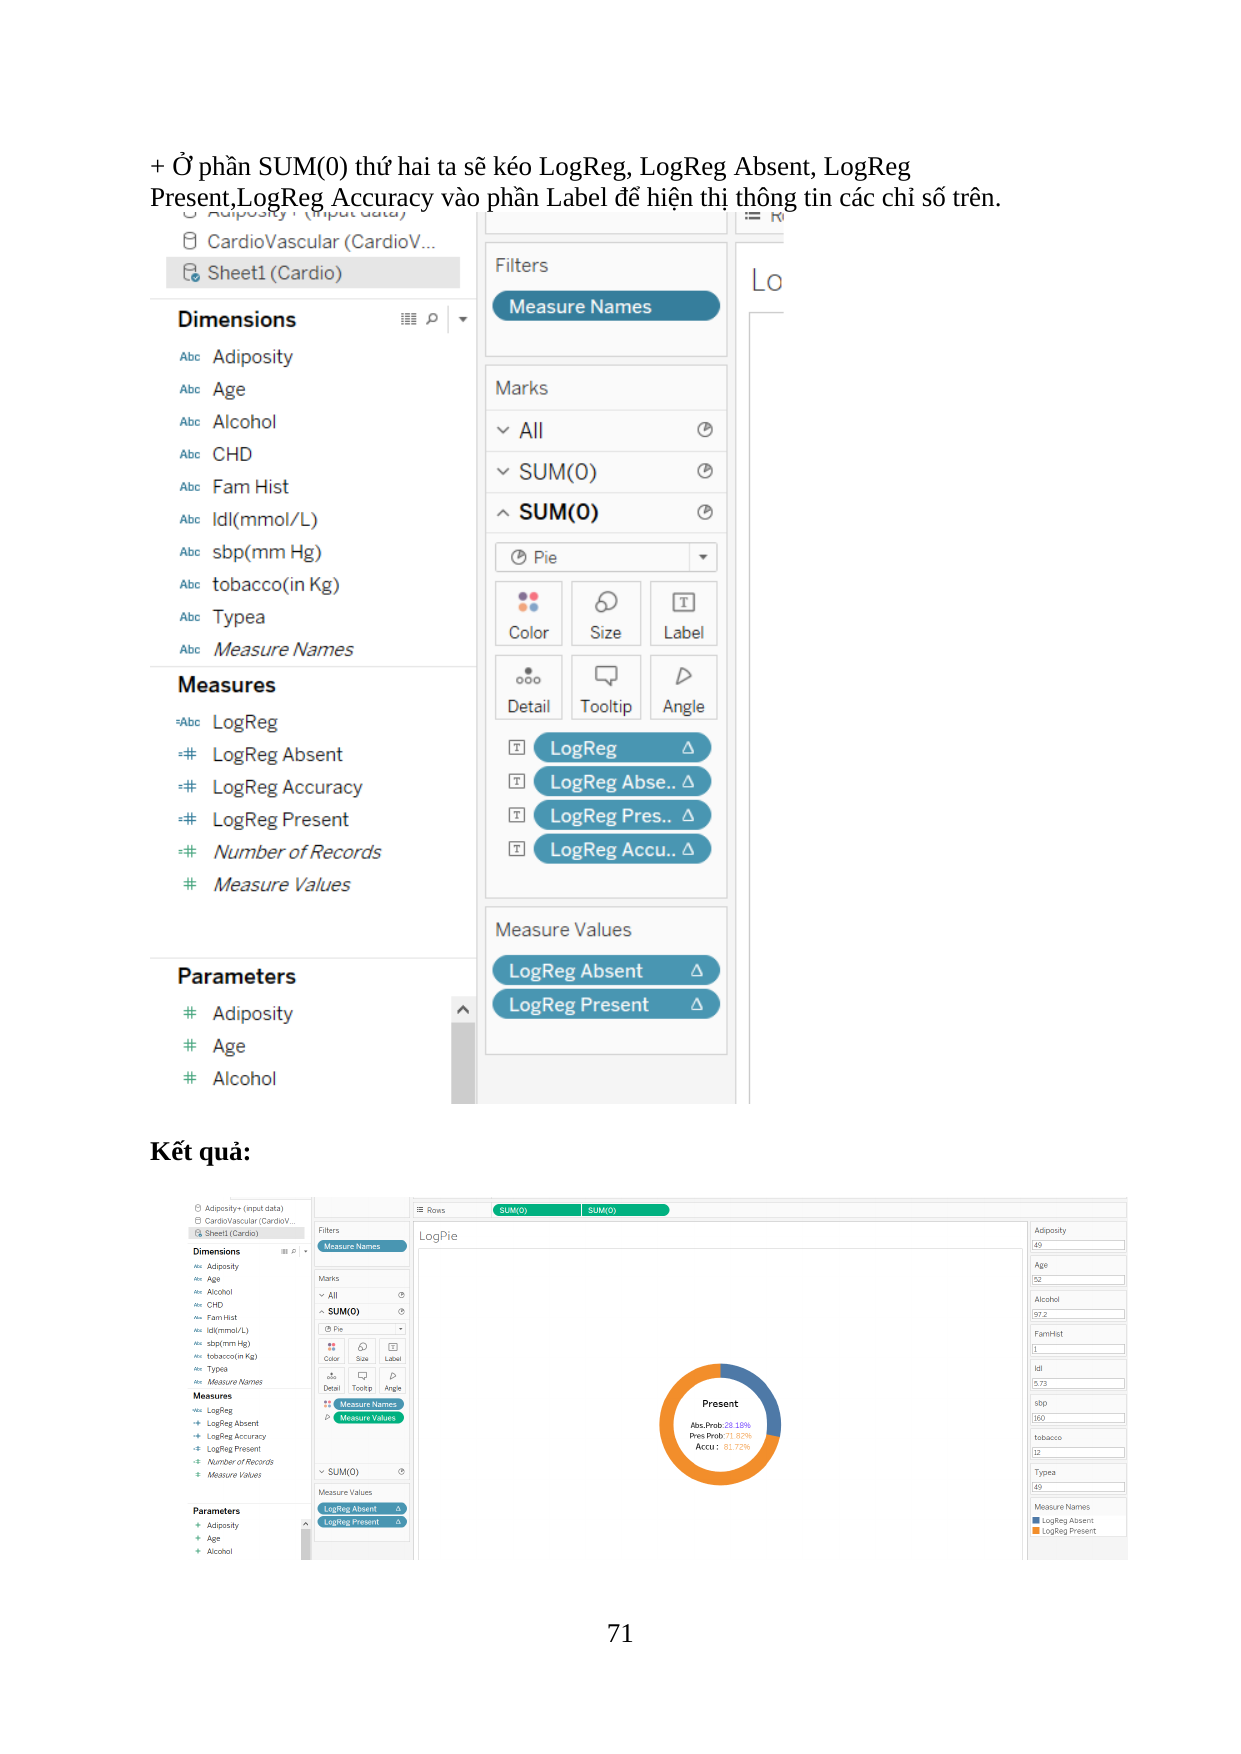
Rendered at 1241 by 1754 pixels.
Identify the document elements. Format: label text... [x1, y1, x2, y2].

picture [150, 212, 784, 1104]
text Kết quả: [150, 1135, 1090, 1166]
text + Ở phần SUM(0) thứ hai ta sẽ kéo LogReg, LogReg Absent, LogReg Present,LogReg Accuracy vào phần Label để hiện thị thông tin các chỉ số trên. [150, 150, 1090, 212]
picture [187, 1197, 1128, 1560]
